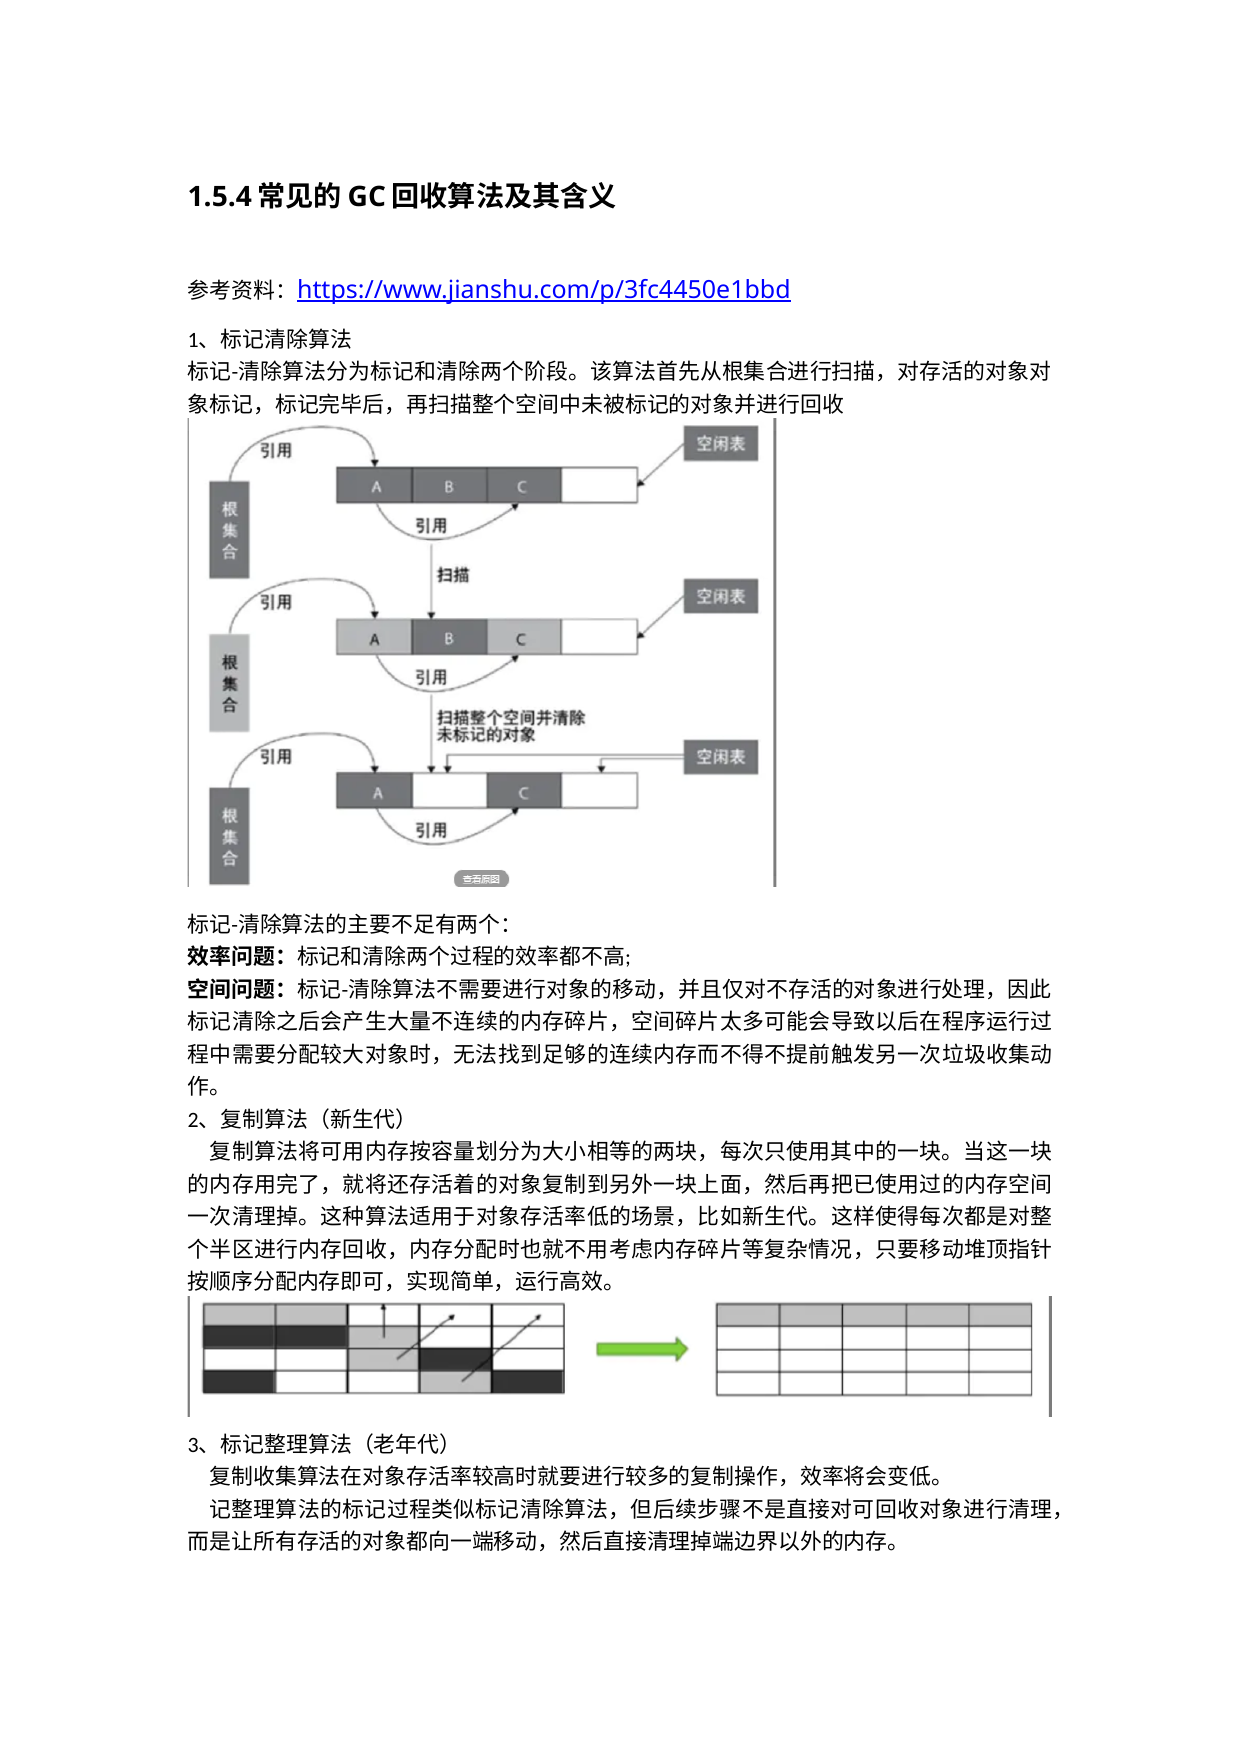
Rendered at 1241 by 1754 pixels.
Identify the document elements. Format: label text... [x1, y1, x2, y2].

list 标记-清除算法分为标记和清除两个阶段。该算法首先从根集合进行扫描，对存活的对象对象标记，标记完毕后，再扫描整个空间中未被标记的对象并进行回收 [187, 354, 1053, 419]
list 标记-清除算法的主要不足有两个： [187, 906, 1053, 939]
picture [187, 418, 777, 887]
text 参考资料：https://www.jianshu.com/p/3fc4450e1bbd [187, 256, 1053, 321]
list 效率问题：标记和清除两个过程的效率都不高; [187, 939, 1053, 971]
list 标记清除算法 [187, 321, 1053, 354]
subtitle 1.5.4常见的GC回收算法及其含义 [187, 162, 1053, 227]
picture [187, 1296, 1052, 1417]
list 复制收集算法在对象存活率较高时就要进行较多的复制操作，效率将会变低。 [187, 1459, 1053, 1491]
list 标记整理算法（老年代） [187, 1426, 1053, 1459]
list 空间问题：标记-清除算法不需要进行对象的移动，并且仅对不存活的对象进行处理，因此标记清除之后会产生大量不连续的内存碎片，空间碎片太多可能会导致以后在程序运行过程中需要分配较大对象时，无法找到足够的连续内存而不得不提前触发另一次垃圾收集动作。 [187, 971, 1053, 1101]
list 复制算法（新生代） [187, 1101, 1053, 1134]
list 记整理算法的标记过程类似标记清除算法，但后续步骤不是直接对可回收对象进行清理，而是让所有存活的对象都向一端移动，然后直接清理掉端边界以外的内存。 [187, 1491, 1053, 1556]
list 复制算法将可用内存按容量划分为大小相等的两块，每次只使用其中的一块。当这一块的内存用完了，就将还存活着的对象复制到另外一块上面，然后再把已使用过的内存空间一次清理掉。这种算法适用于对象存活率低的场景，比如新生代。这样使得每次都是对整个半区进行内存回收，内存分配时也就不用考虑内存碎片等复杂情况，只要移动堆顶指针，按顺序分配内存即可，实现简单，运行高效。 [187, 1134, 1053, 1296]
